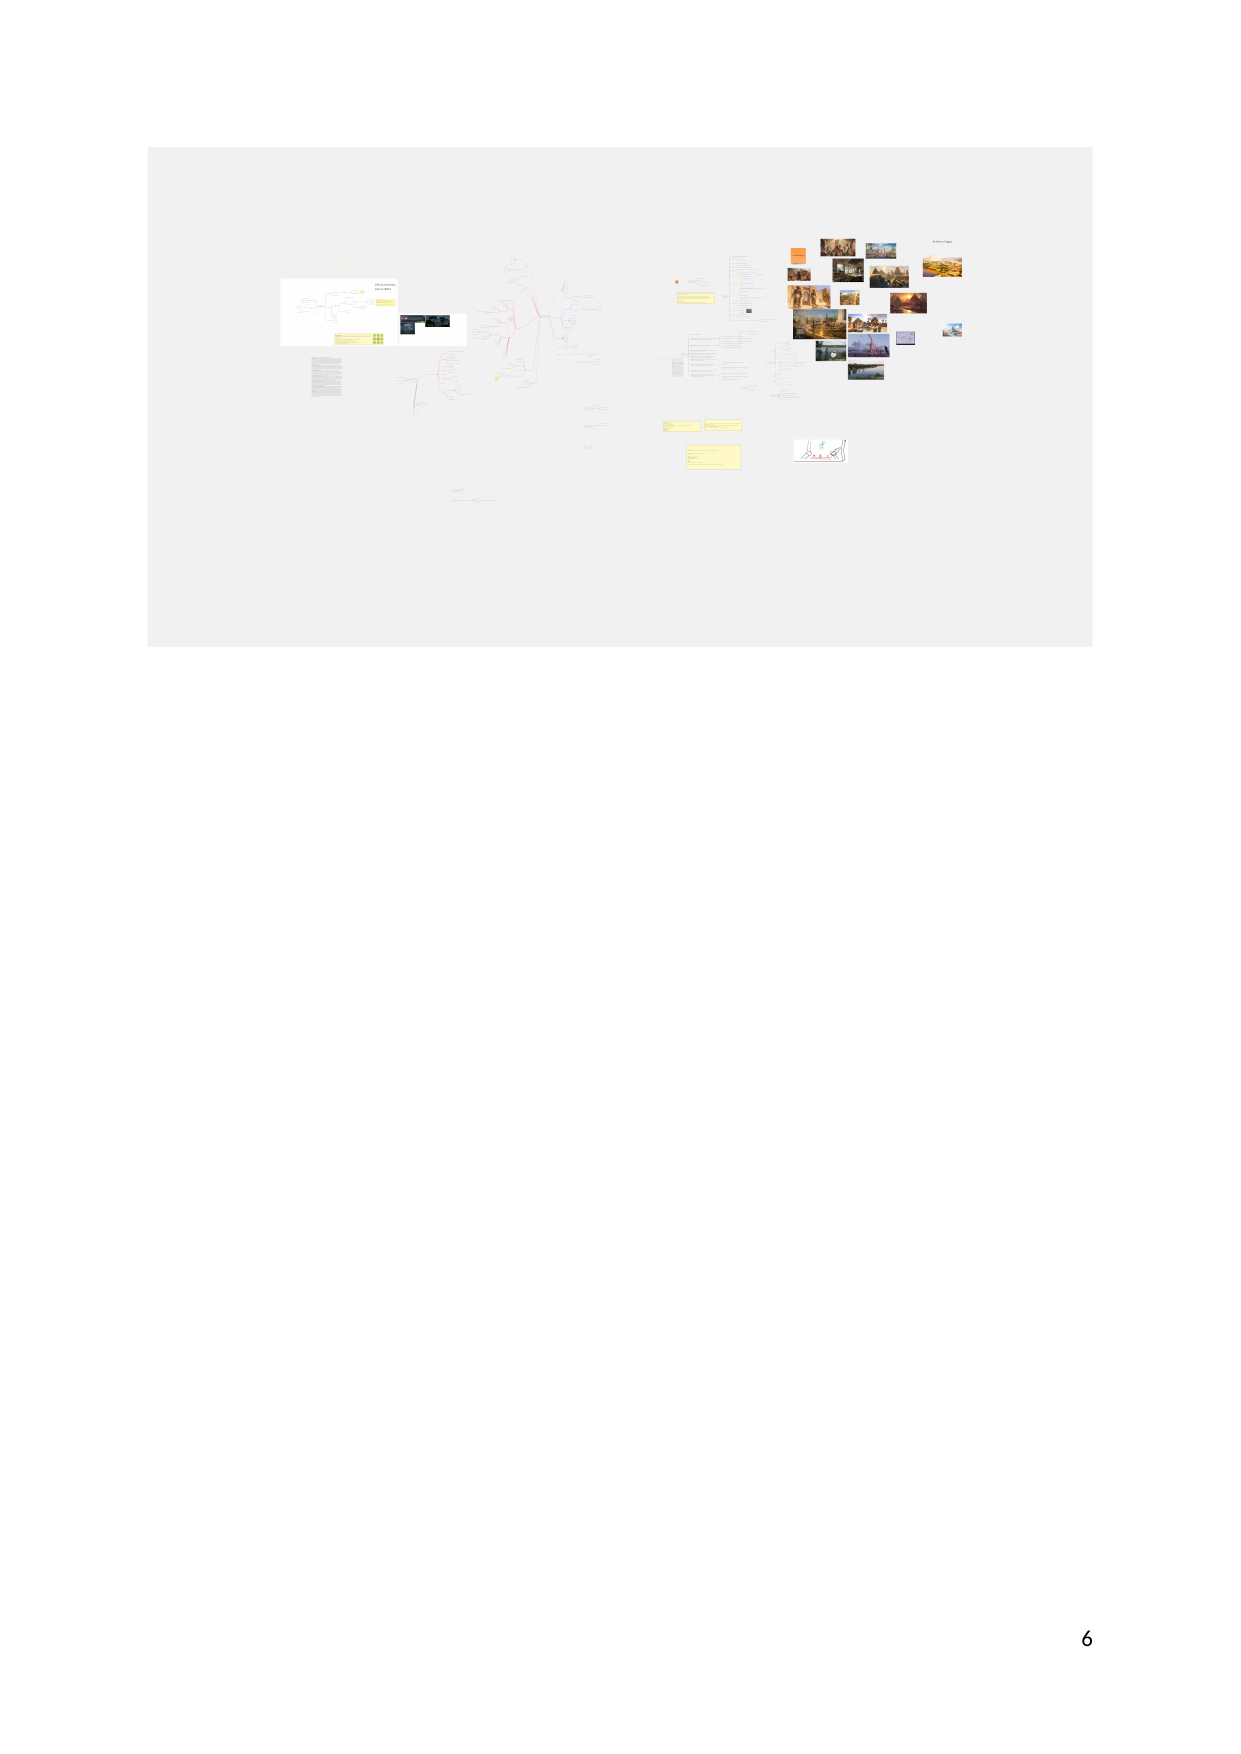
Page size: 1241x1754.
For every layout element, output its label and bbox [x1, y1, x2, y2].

picture [147, 147, 1093, 647]
